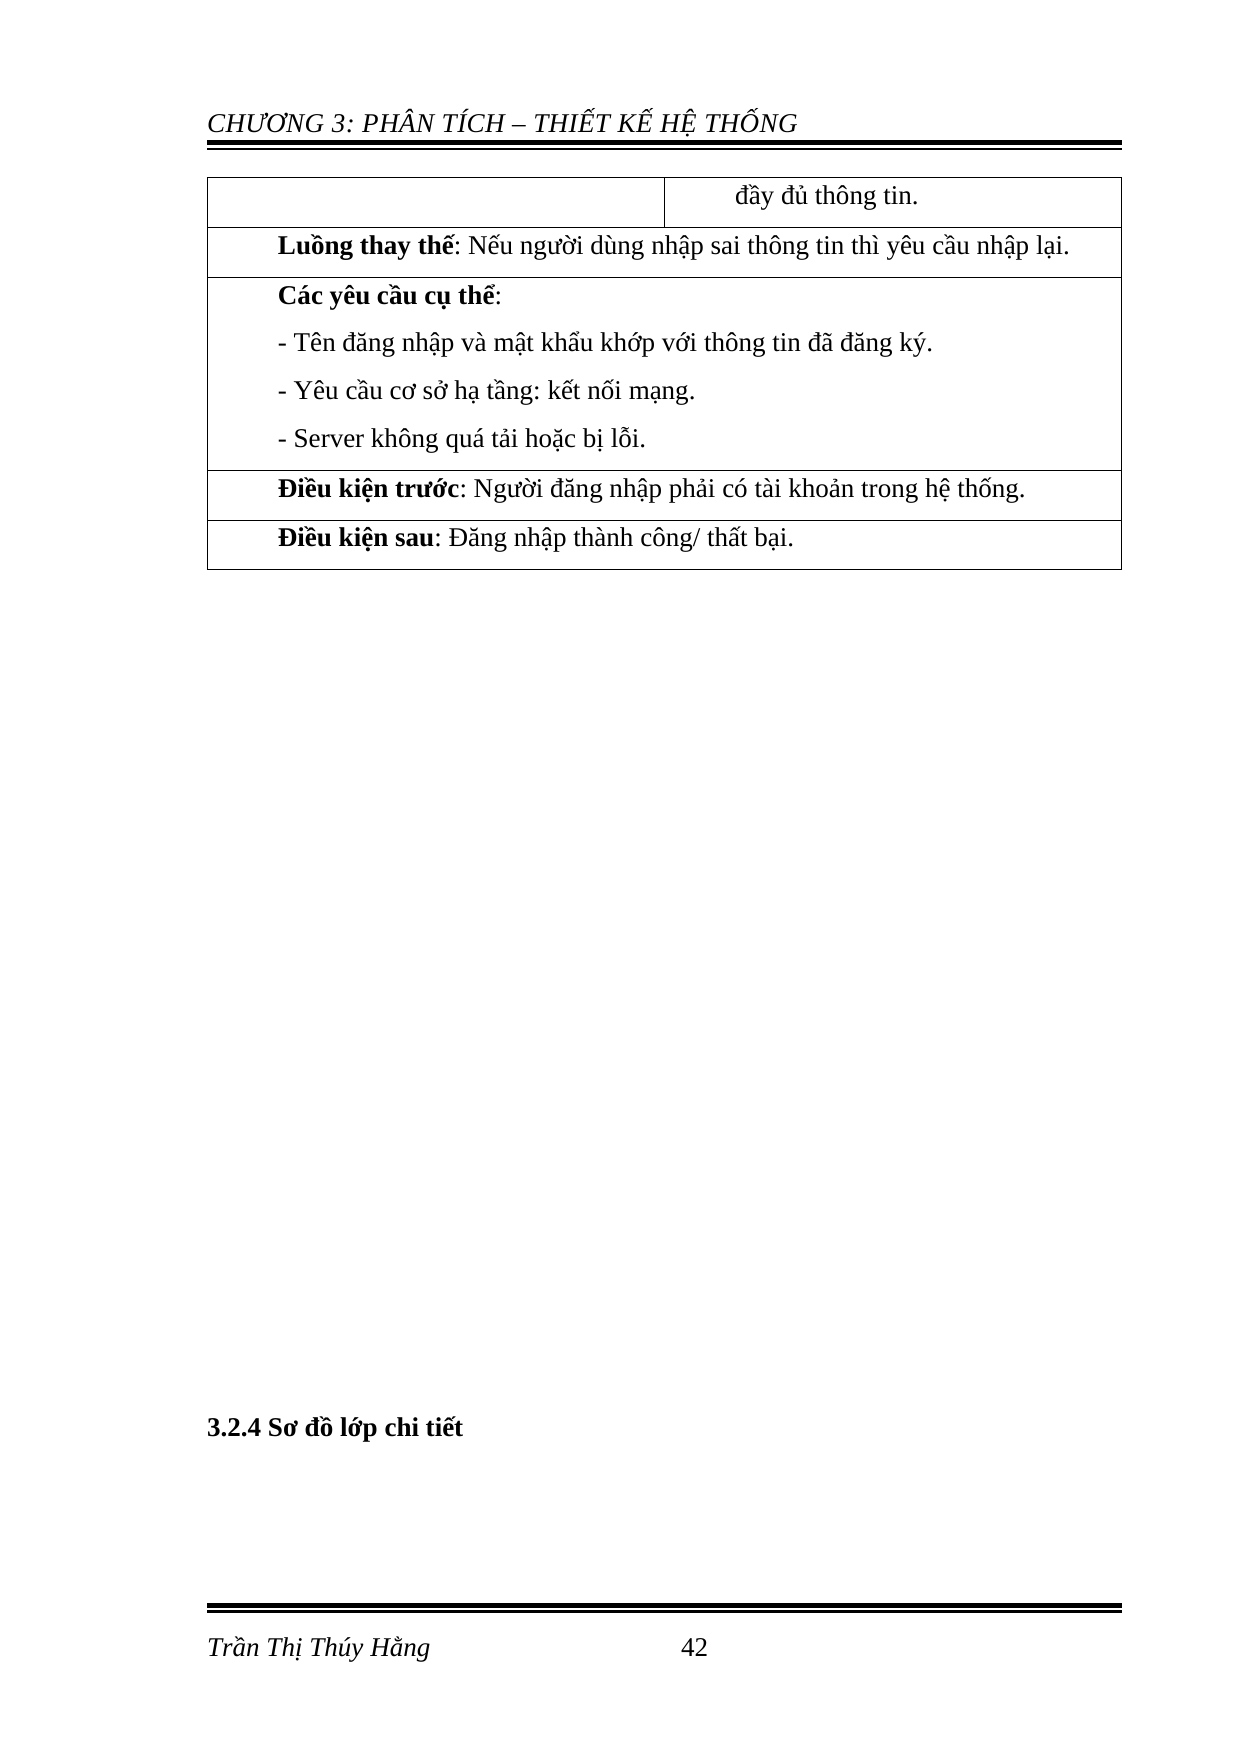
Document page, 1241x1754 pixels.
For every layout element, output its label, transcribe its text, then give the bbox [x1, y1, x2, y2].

table_cell Luồng thay thế: Nếu người dùng nhập sai thông tin thì yêu cầu nhập lại. [208, 228, 1121, 277]
table_cell Điều kiện sau: Đăng nhập thành công/ thất bại. [208, 521, 1121, 569]
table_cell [665, 178, 1121, 227]
table_cell Các yêu cầu cụ thể: - Tên đăng nhập và mật khẩu khớp với thông tin đã đăng ký. - Yêu cầu cơ sở hạ tầng: kết nối mạng. - Server không quá tải hoặc bị lỗi. [208, 278, 1121, 470]
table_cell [208, 178, 664, 227]
text 3.2.4 Sơ đồ lớp chi tiết [207, 1411, 1122, 1442]
table_cell Điều kiện trước: Người đăng nhập phải có tài khoản trong hệ thống. [208, 471, 1121, 519]
